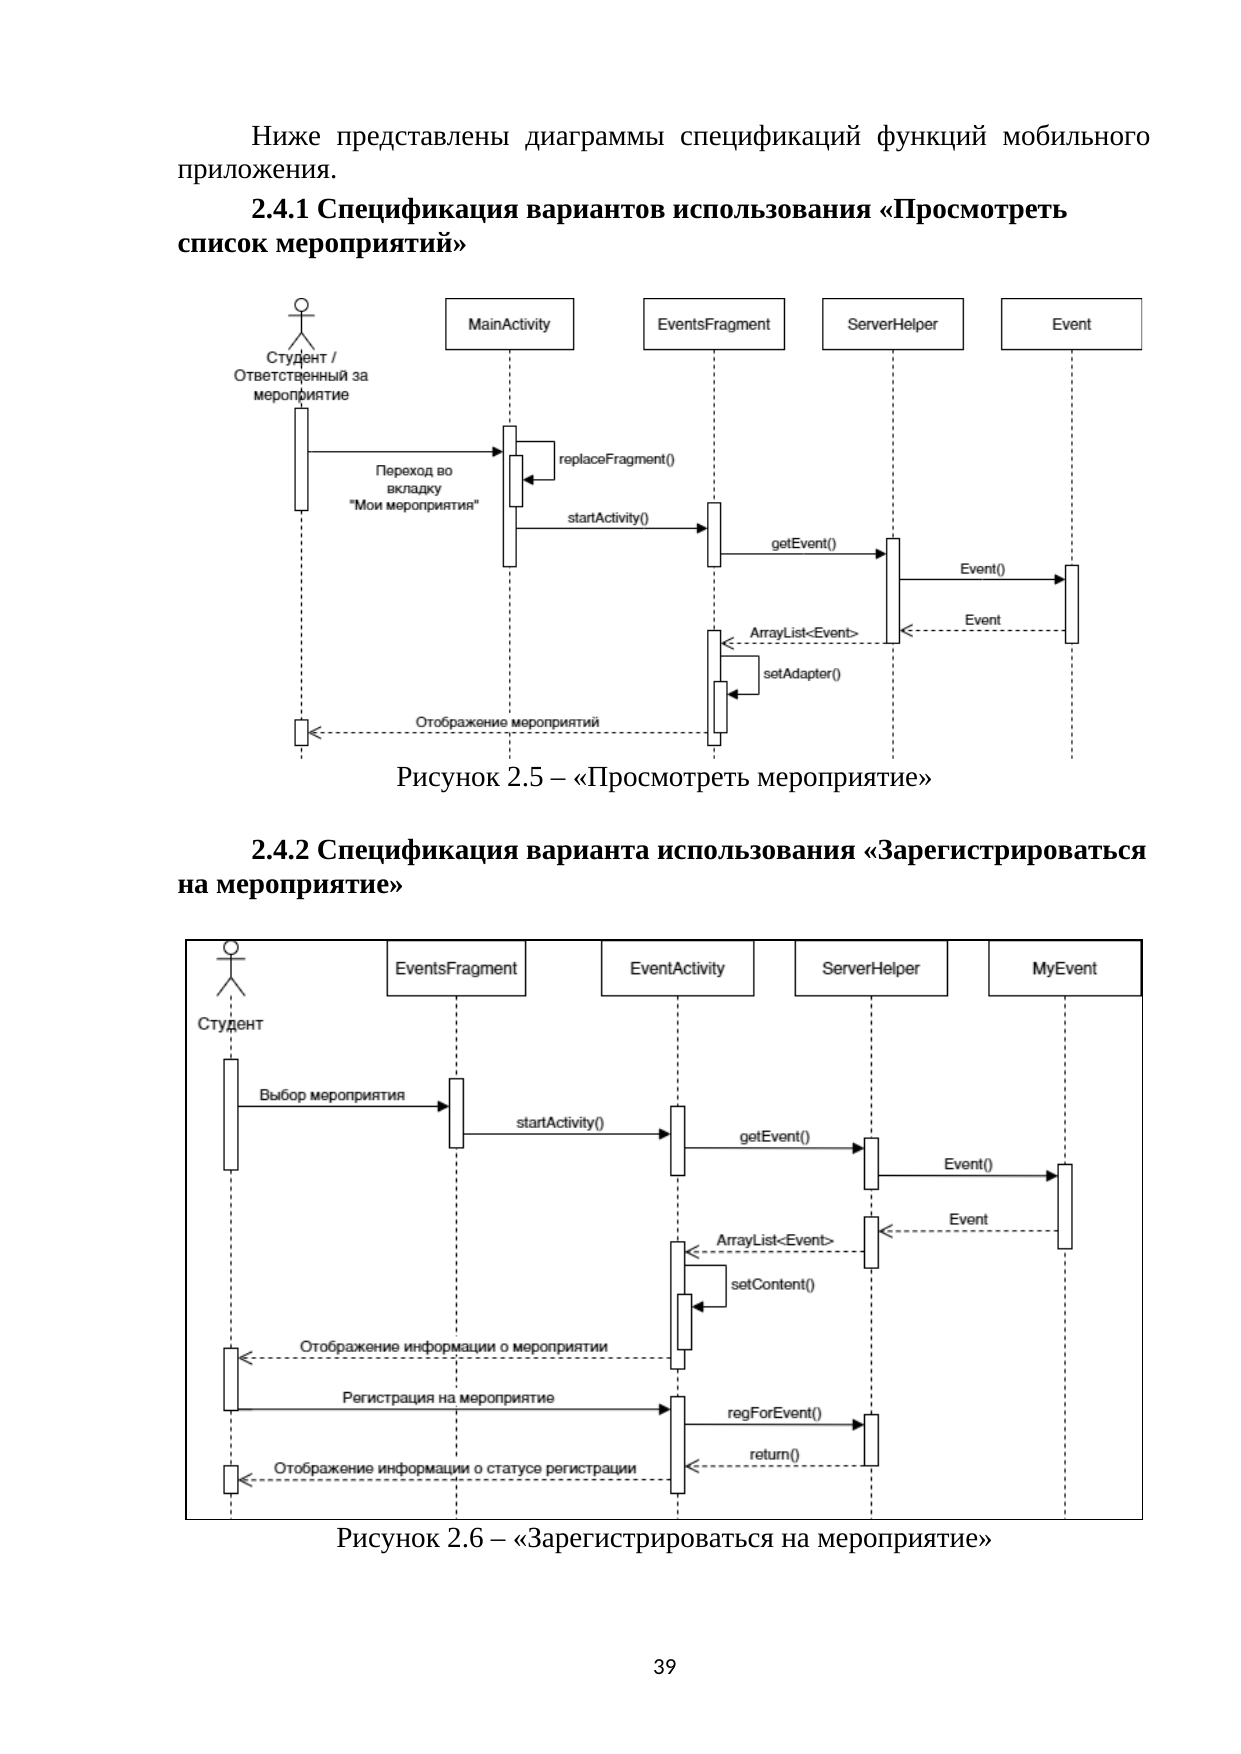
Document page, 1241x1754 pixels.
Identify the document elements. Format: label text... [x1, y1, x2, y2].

picture [186, 298, 1143, 759]
text 2.4.1 Спецификация вариантов использования «Просмотреть список мероприятий» [177, 191, 1152, 258]
text Рисунок 2.6 – «Зарегистрироваться на мероприятие» [177, 1520, 1152, 1554]
picture [187, 941, 1142, 1519]
text Ниже представлены диаграммы спецификаций функций мобильного приложения. [177, 118, 1152, 185]
text 2.4.2 Спецификация варианта использования «Зарегистрироваться на мероприятие» [177, 832, 1152, 899]
text Рисунок 2.5 – «Просмотреть мероприятие» [177, 759, 1152, 792]
